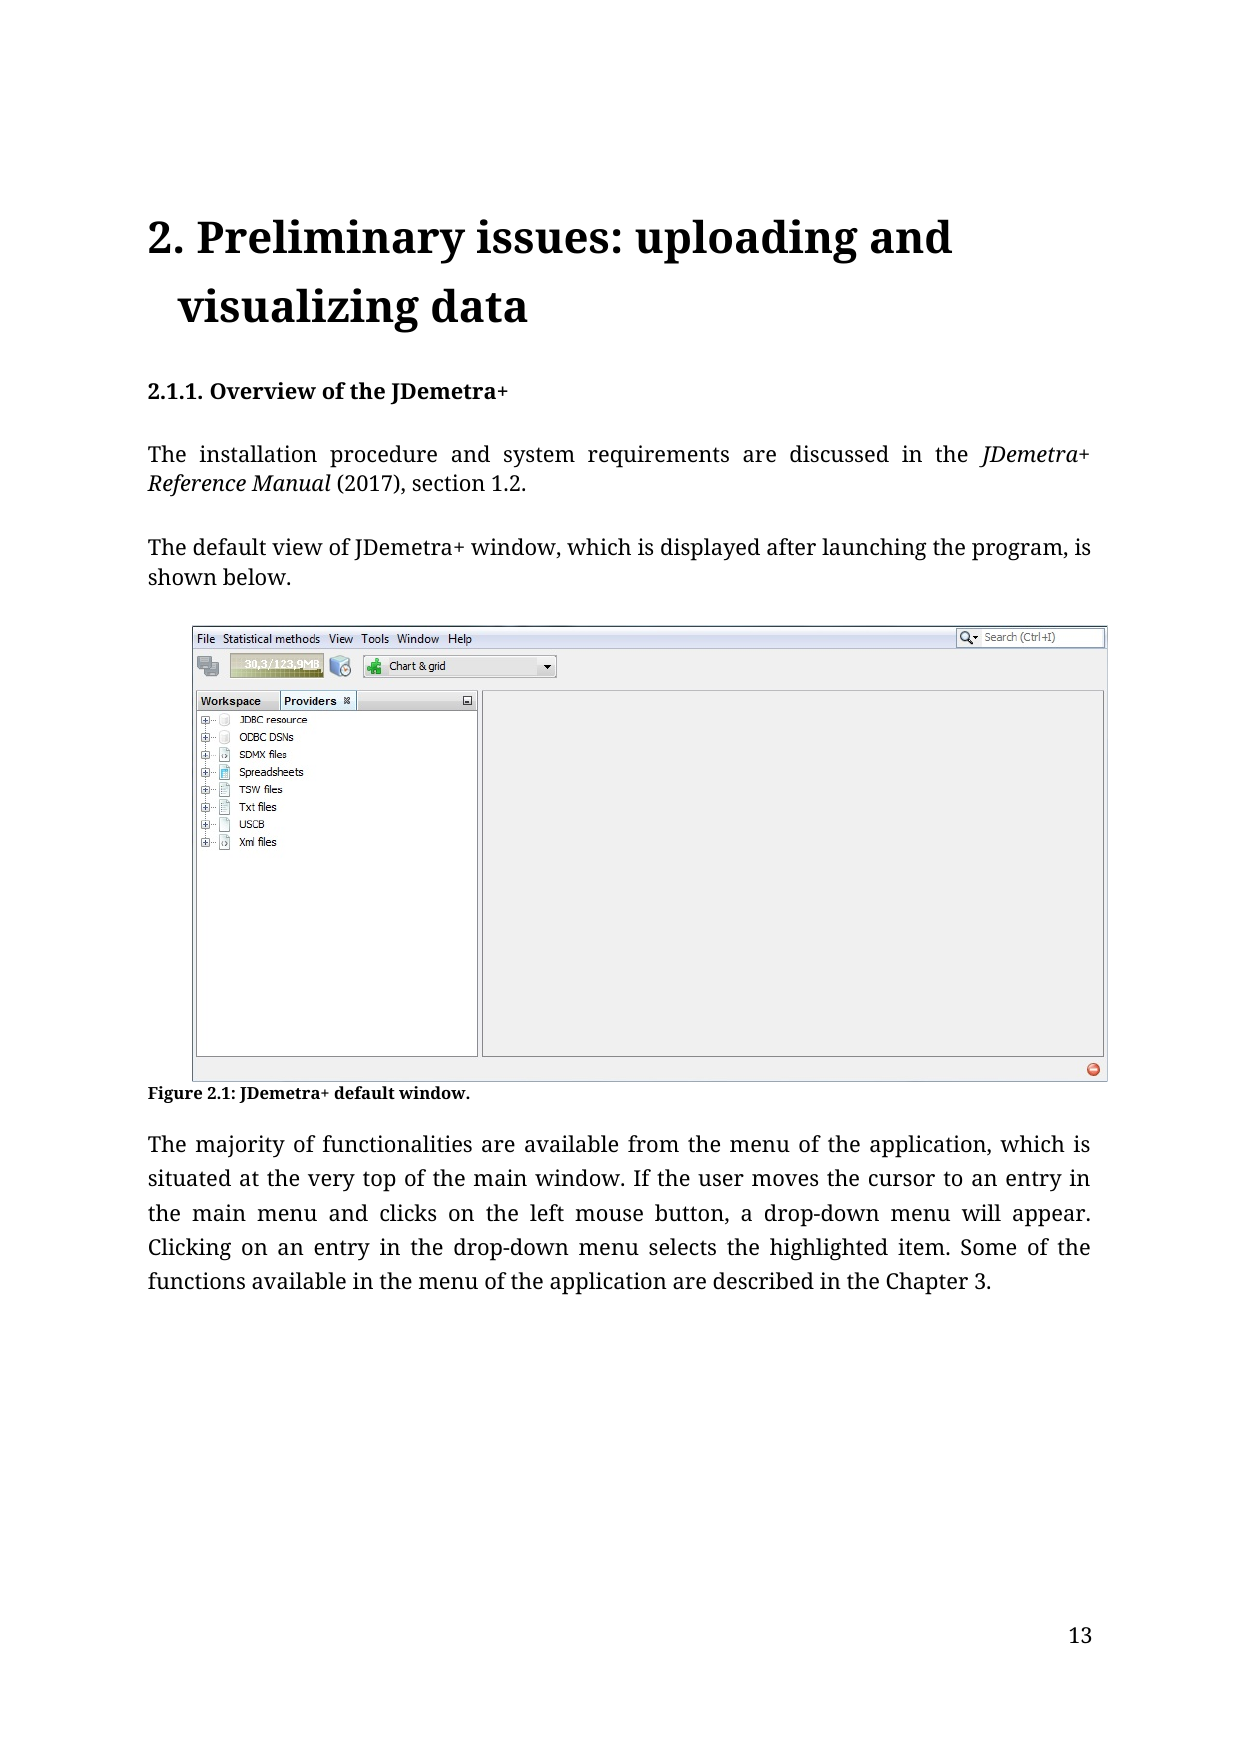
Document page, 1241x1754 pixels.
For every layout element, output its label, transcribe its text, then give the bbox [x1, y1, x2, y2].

text Figure 2.1: JDemetra+ default window. [148, 1081, 1092, 1104]
subtitle Preliminary issues: uploading and visualizing data [148, 207, 1092, 335]
subtitle Overview of the JDemetra+ [148, 378, 1092, 405]
text The default view of JDemetra+ window, which is displayed after launching the program, is shown below. [148, 532, 1092, 592]
text The majority of functionalities are available from the menu of the application, which is situated at the very top of the main window. If the user moves the cursor to an entry in the main menu and clicks on the left mouse button, a drop-down menu will appear. Clicking on an entry in the drop-down menu selects the highlighted item. Some of the functions available in the menu of the application are described in the Chapter 3. [148, 1129, 1092, 1296]
text The installation procedure and system requirements are discussed in the JDemetra+ Reference Manual (2017), section 1.2. [148, 439, 1092, 498]
picture [192, 625, 1108, 1082]
